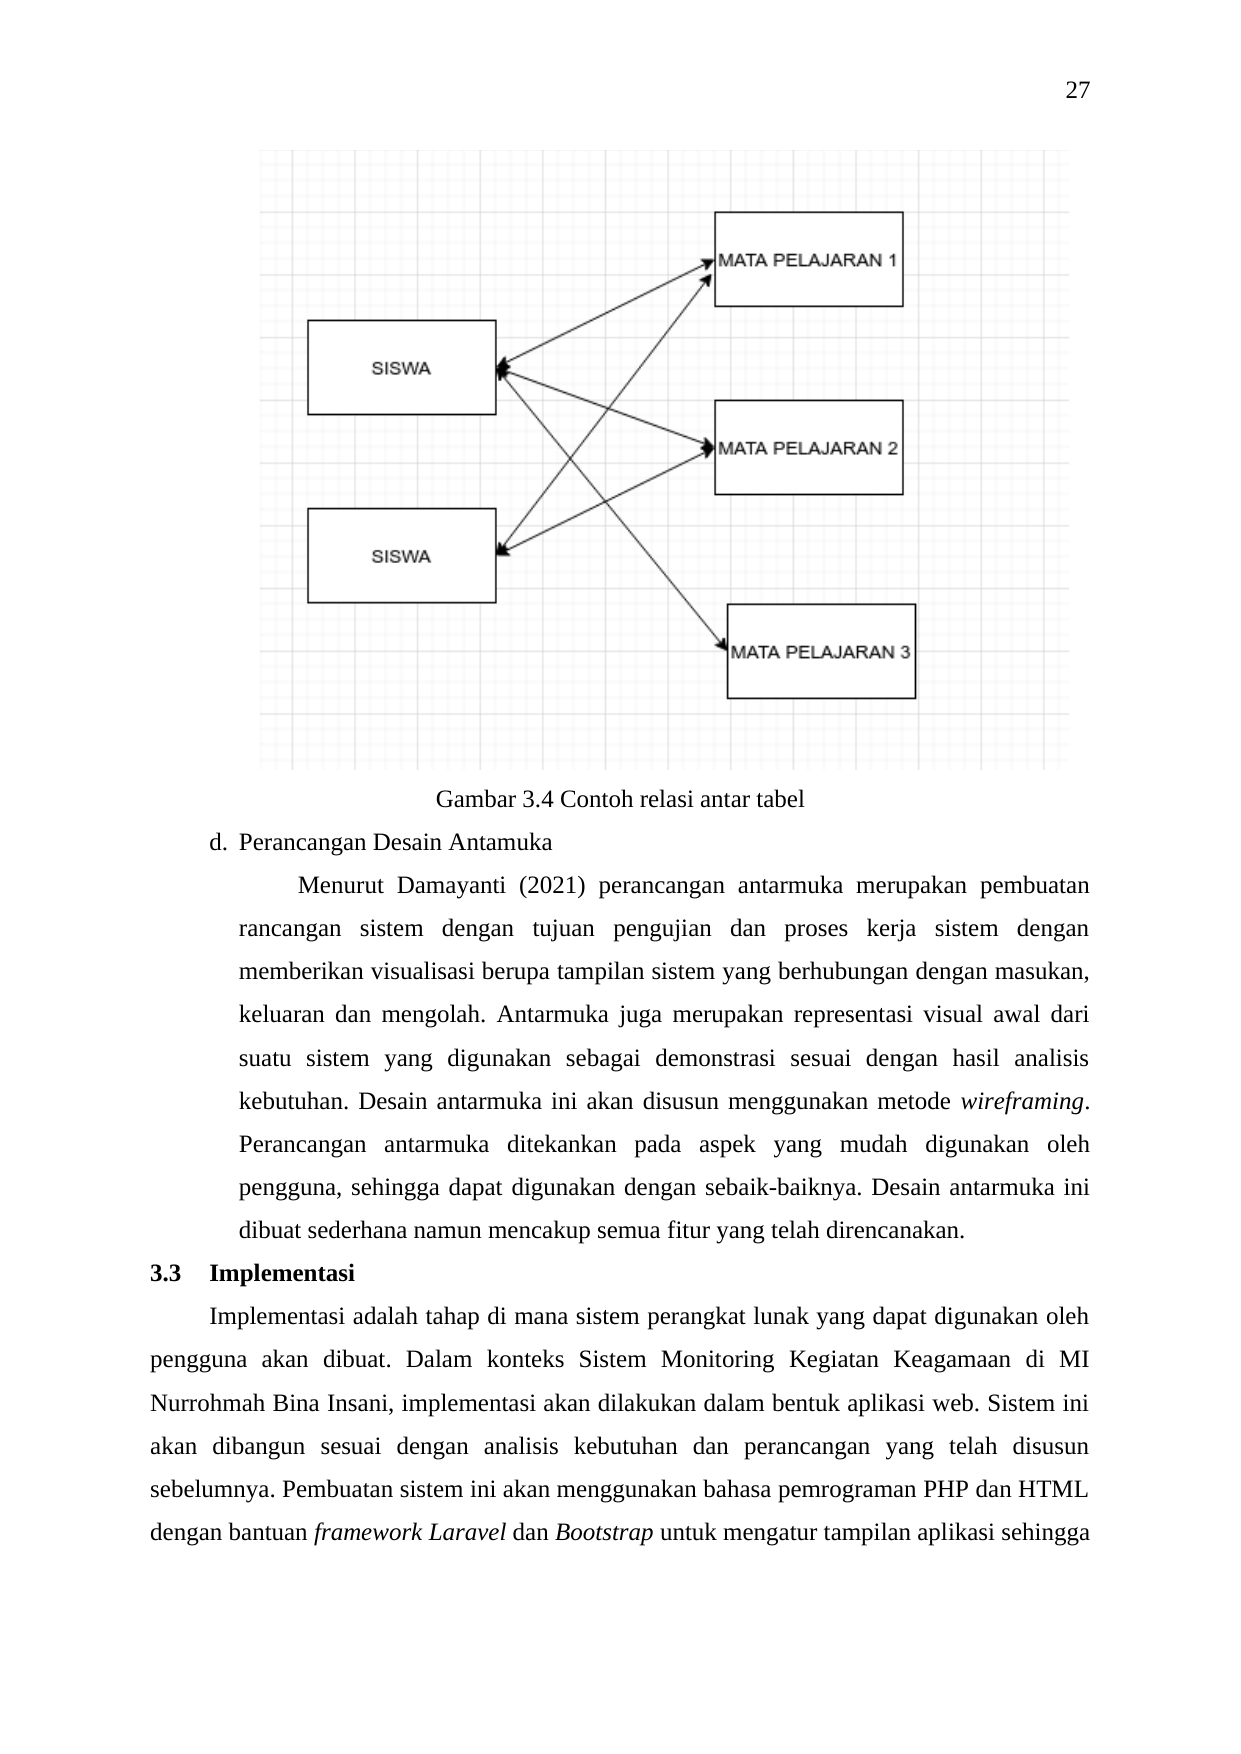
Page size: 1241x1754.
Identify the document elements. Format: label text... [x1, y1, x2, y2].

list Perancangan Desain Antamuka [209, 827, 1090, 856]
subtitle Implementasi [150, 1258, 1090, 1287]
text Menurut Damayanti (2021) perancangan antarmuka merupakan pembuatan rancangan sistem dengan tujuan pengujian dan proses kerja sistem dengan memberikan visualisasi berupa tampilan sistem yang berhubungan dengan masukan, keluaran dan mengolah. Antarmuka juga merupakan representasi visual awal dari suatu sistem yang digunakan sebagai demonstrasi sesuai dengan hasil analisis kebutuhan. Desain antarmuka ini akan disusun menggunakan metode wireframing. Perancangan antarmuka ditekankan pada aspek yang mudah digunakan oleh pengguna, sehingga dapat digunakan dengan sebaik-baiknya. Desain antarmuka ini dibuat sederhana namun mencakup semua fitur yang telah direncanakan. [239, 870, 1090, 1244]
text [150, 1301, 1090, 1546]
text Gambar 3.4 Contoh relasi antar tabel [150, 784, 1090, 813]
picture [259, 150, 1070, 770]
